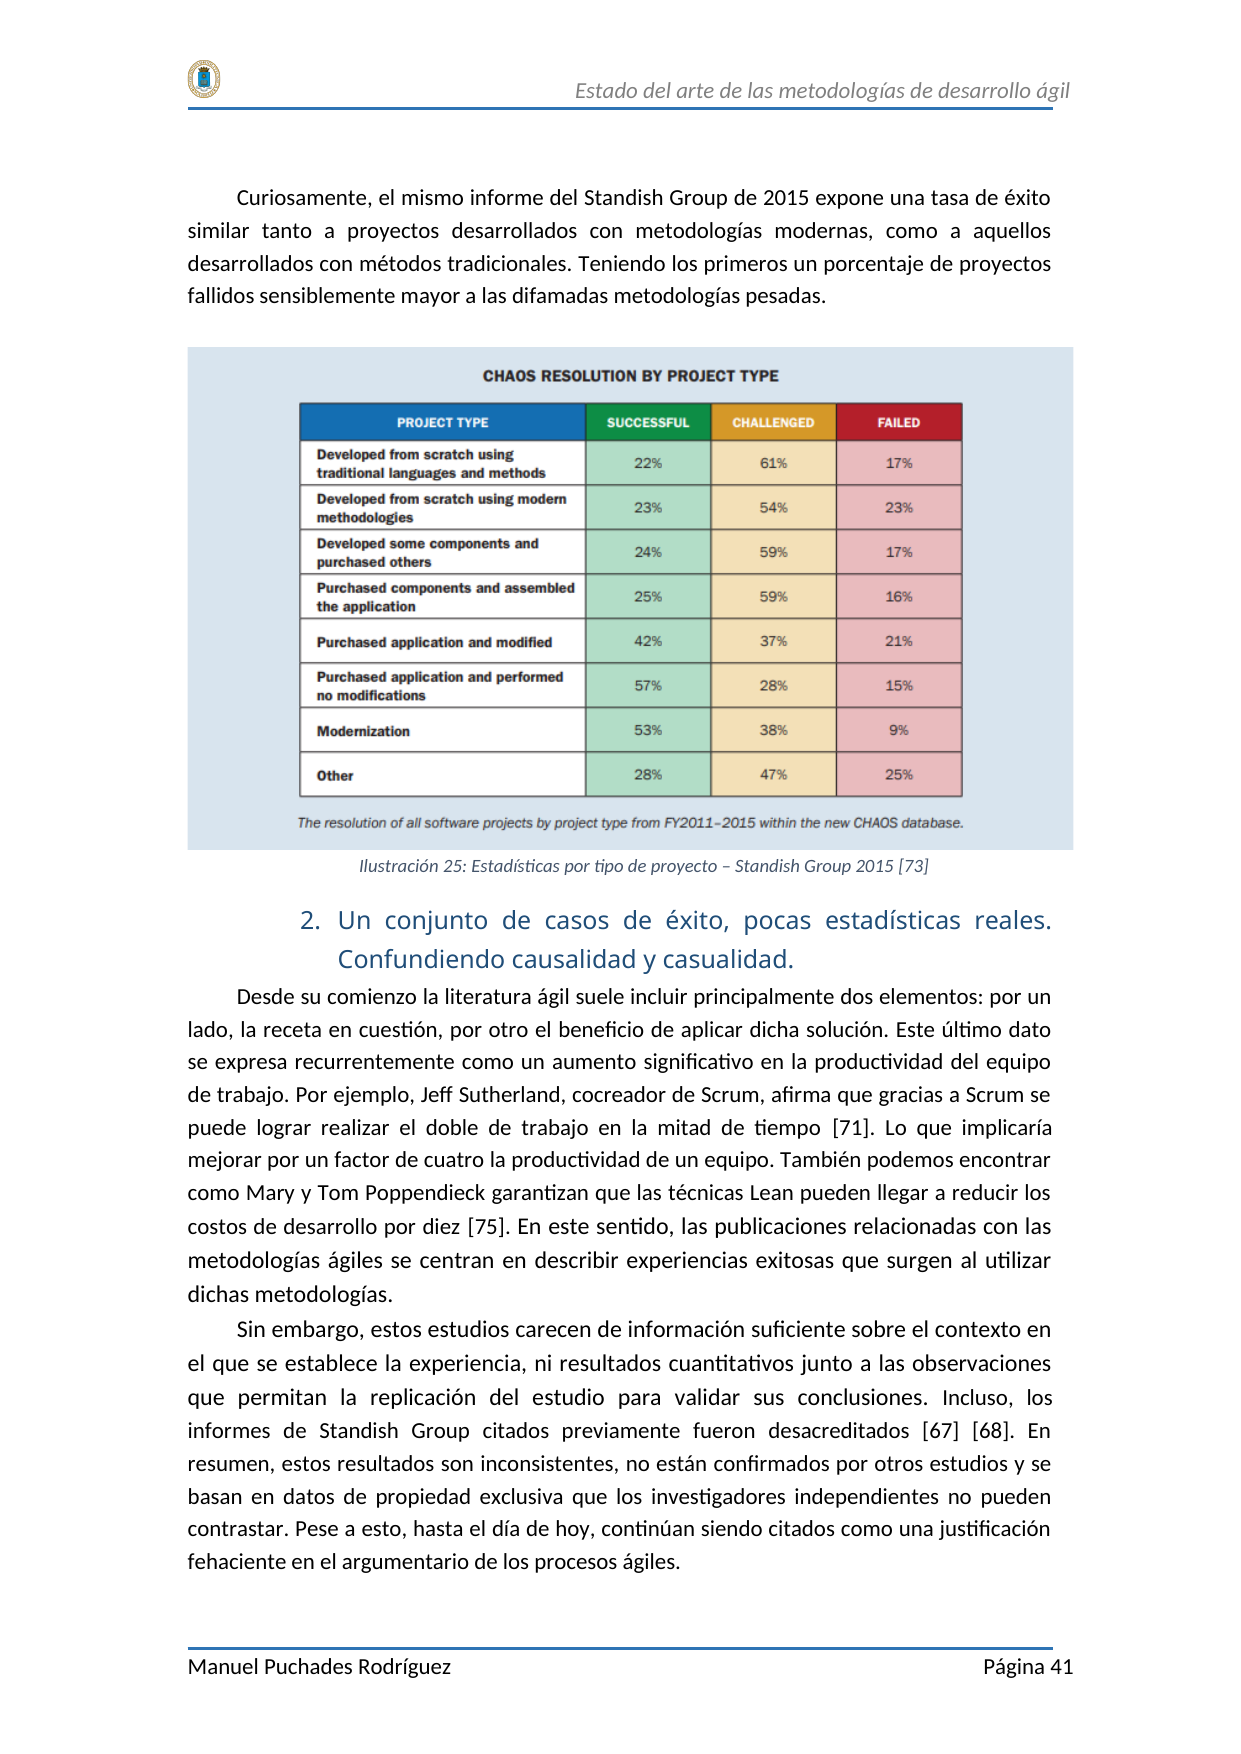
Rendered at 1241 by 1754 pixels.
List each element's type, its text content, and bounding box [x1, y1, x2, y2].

picture [187, 59, 221, 99]
text Sin embargo, estos estudios carecen de información suficiente sobre el contexto en el que se establece la experiencia, ni resultados cuantitativos junto a las observaciones que permitan la replicación del estudio para validar sus conclusiones. Incluso, los informes de Standish Group citados previamente fueron desacreditados [67] [68]. En resumen, estos resultados son inconsistentes, no están confirmados por otros estudios y se basan en datos de propiedad exclusiva que los investigadores independientes no pueden contrastar. Pese a esto, hasta el día de hoy, continúan siendo citados como una justificación fehaciente en el argumentario de los procesos ágiles. [187, 1314, 1053, 1575]
text Desde su comienzo la literatura ágil suele incluir principalmente dos elementos: por un lado, la receta en cuestión, por otro el beneficio de aplicar dicha solución. Este último dato se expresa recurrentemente como un aumento significativo en la productividad del equipo de trabajo. Por ejemplo, Jeff Sutherland, cocreador de Scrum, afirma que gracias a Scrum se puede lograr realizar el doble de trabajo en la mitad de tiempo. Lo que implicaría mejorar por un factor de cuatro la productividad de un equipo. También podemos encontrar como Mary y Tom Poppendieck garantizan que las técnicas Lean pueden llegar a reducir los costos de desarrollo por diez . En este sentido, las publicaciones relacionadas con las metodologías ágiles se centran en describir experiencias exitosas que surgen al utilizar dichas metodologías. [187, 982, 1053, 1309]
picture [187, 347, 1074, 850]
text Ilustración 25: Estadísticas por tipo de proyecto – Standish Group 2015 [187, 854, 1053, 877]
text Curiosamente, el mismo informe del Standish Group de 2015 expone una tasa de éxito similar tanto a proyectos desarrollados con metodologías modernas, como a aquellos desarrollados con métodos tradicionales. Teniendo los primeros un porcentaje de proyectos fallidos sensiblemente mayor a las difamadas metodologías pesadas. [187, 183, 1053, 309]
subtitle Un conjunto de casos de éxito, pocas estadísticas reales. Confundiendo causalidad y casualidad. [300, 902, 1053, 976]
